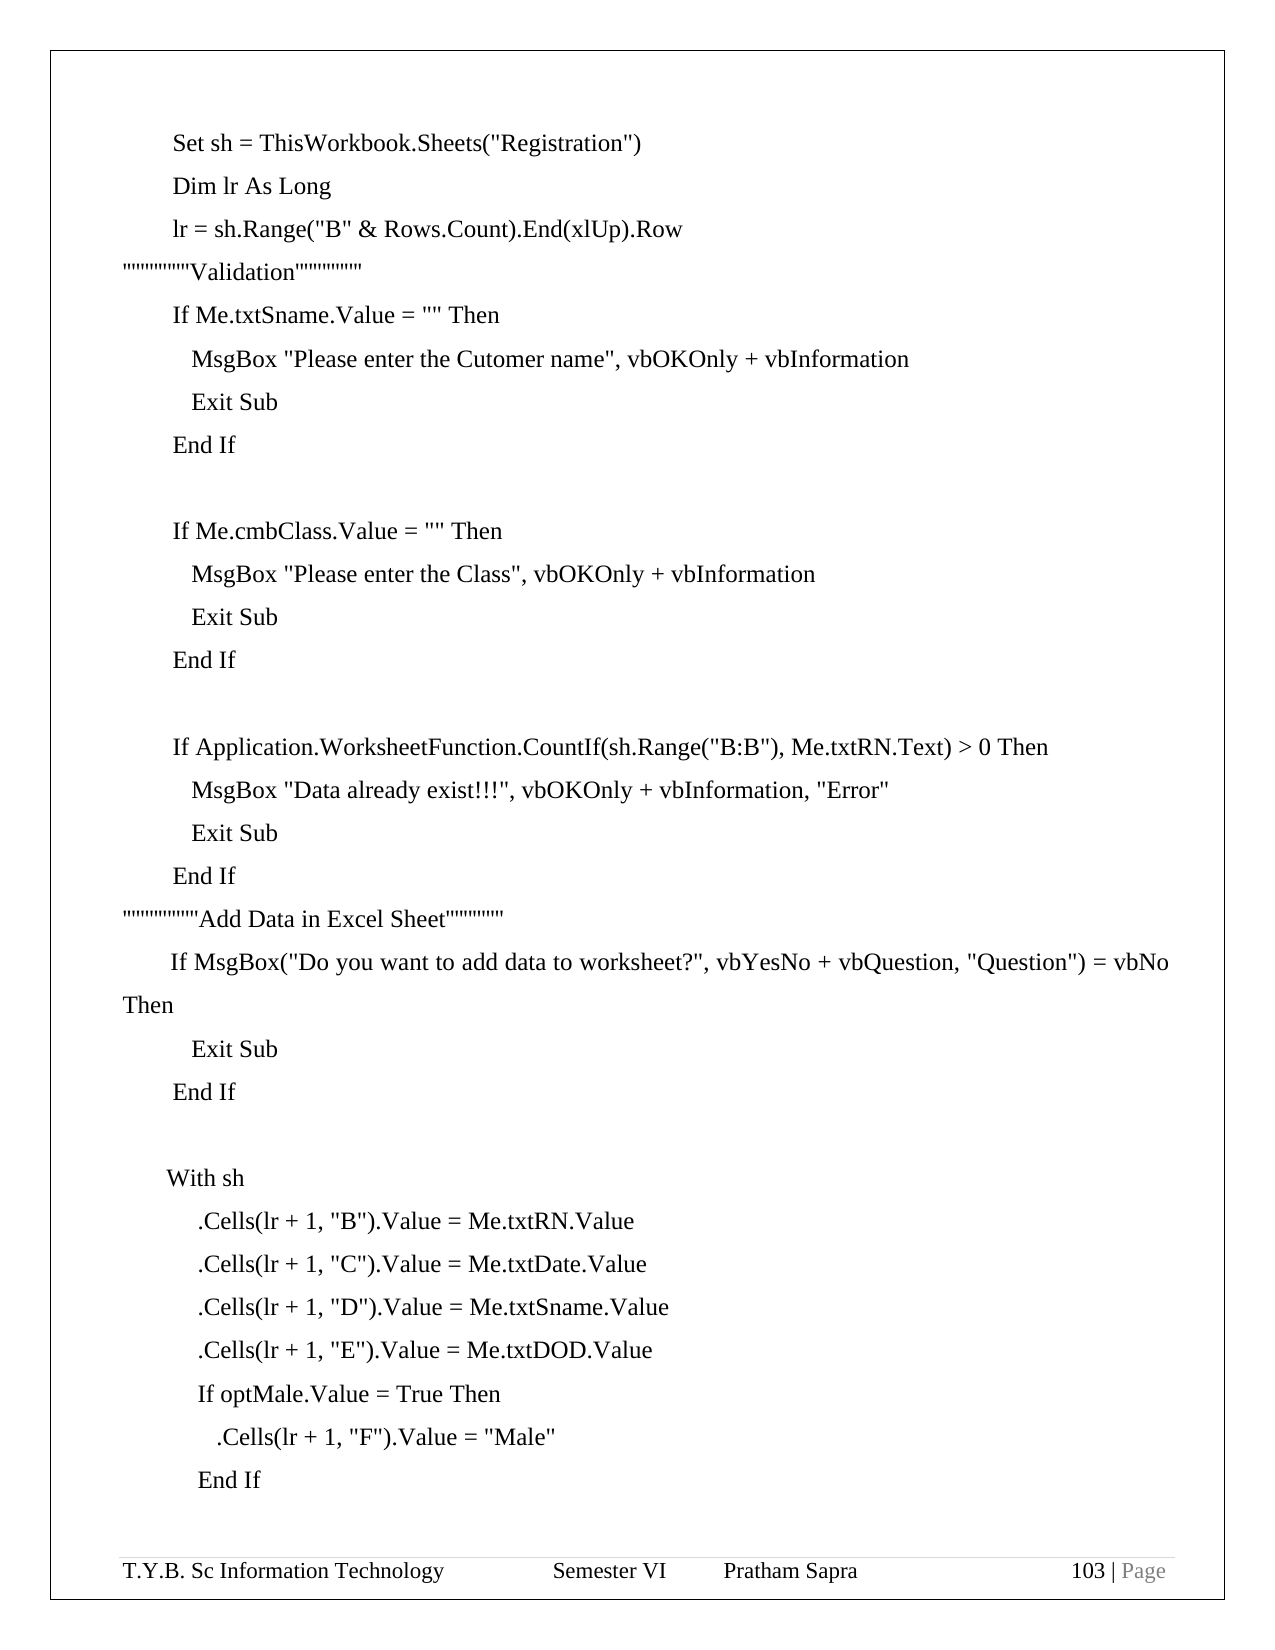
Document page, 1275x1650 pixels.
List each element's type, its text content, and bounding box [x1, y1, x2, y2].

text '''''''''''''''''Add Data in Excel Sheet''''''''''''' [122, 904, 1170, 933]
text .Cells(lr + 1, "B").Value = Me.txtRN.Value [122, 1206, 1170, 1235]
text End If [122, 646, 1170, 674]
text If MsgBox("Do you want to add data to worksheet?", vbYesNo + vbQuestion, "Question") = vbNo Then [122, 947, 1170, 1019]
text Set sh = ThisWorkbook.Sheets("Registration") [122, 128, 1170, 157]
text lr = sh.Range("B" & Rows.Count).End(xlUp).Row [122, 214, 1170, 243]
text End If [122, 430, 1170, 459]
text Exit Sub [122, 818, 1170, 847]
text MsgBox "Please enter the Cutomer name", vbOKOnly + vbInformation [122, 344, 1170, 372]
text '''''''''''''''Validation''''''''''''''' [122, 257, 1170, 286]
text MsgBox "Please enter the Class", vbOKOnly + vbInformation [122, 559, 1170, 588]
text .Cells(lr + 1, "C").Value = Me.txtDate.Value [122, 1249, 1170, 1278]
text MsgBox "Data already exist!!!", vbOKOnly + vbInformation, "Error" [122, 775, 1170, 804]
text Dim lr As Long [122, 171, 1170, 200]
text .Cells(lr + 1, "E").Value = Me.txtDOD.Value [122, 1336, 1170, 1364]
text If optMale.Value = True Then [122, 1379, 1170, 1407]
text .Cells(lr + 1, "D").Value = Me.txtSname.Value [122, 1292, 1170, 1321]
text Exit Sub [122, 1034, 1170, 1062]
text Exit Sub [122, 602, 1170, 631]
text End If [122, 1465, 1170, 1494]
text .Cells(lr + 1, "F").Value = "Male" [122, 1422, 1170, 1451]
text If Me.cmbClass.Value = "" Then [122, 516, 1170, 545]
text If Application.WorksheetFunction.CountIf(sh.Range("B:B"), Me.txtRN.Text) > 0 Then [122, 732, 1170, 761]
text With sh [122, 1163, 1170, 1192]
text End If [122, 1077, 1170, 1106]
text End If [122, 861, 1170, 890]
text If Me.txtSname.Value = "" Then [122, 301, 1170, 329]
text Exit Sub [122, 387, 1170, 416]
